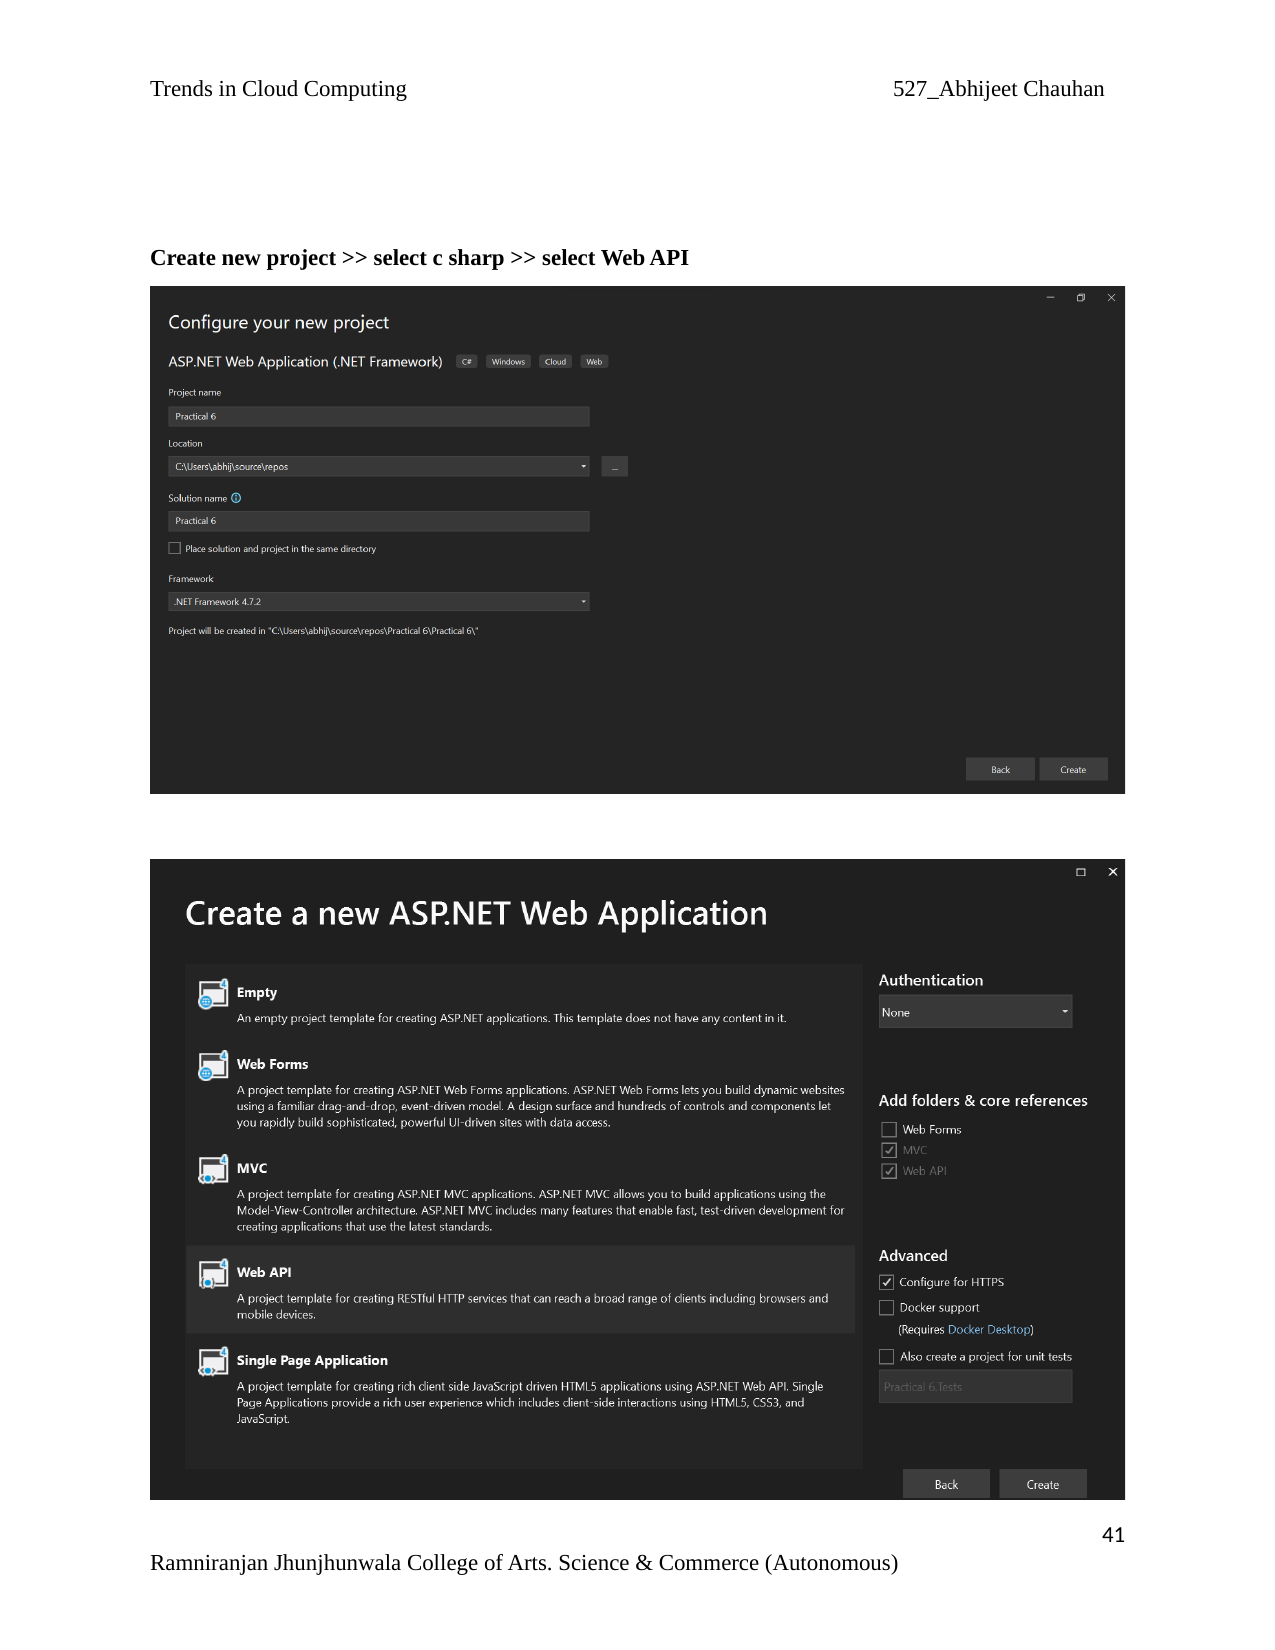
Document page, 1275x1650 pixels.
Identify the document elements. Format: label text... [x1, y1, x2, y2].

picture [150, 859, 1125, 1500]
text Create new project >> select c sharp >> select Web API [150, 244, 1125, 270]
picture [150, 286, 1125, 794]
